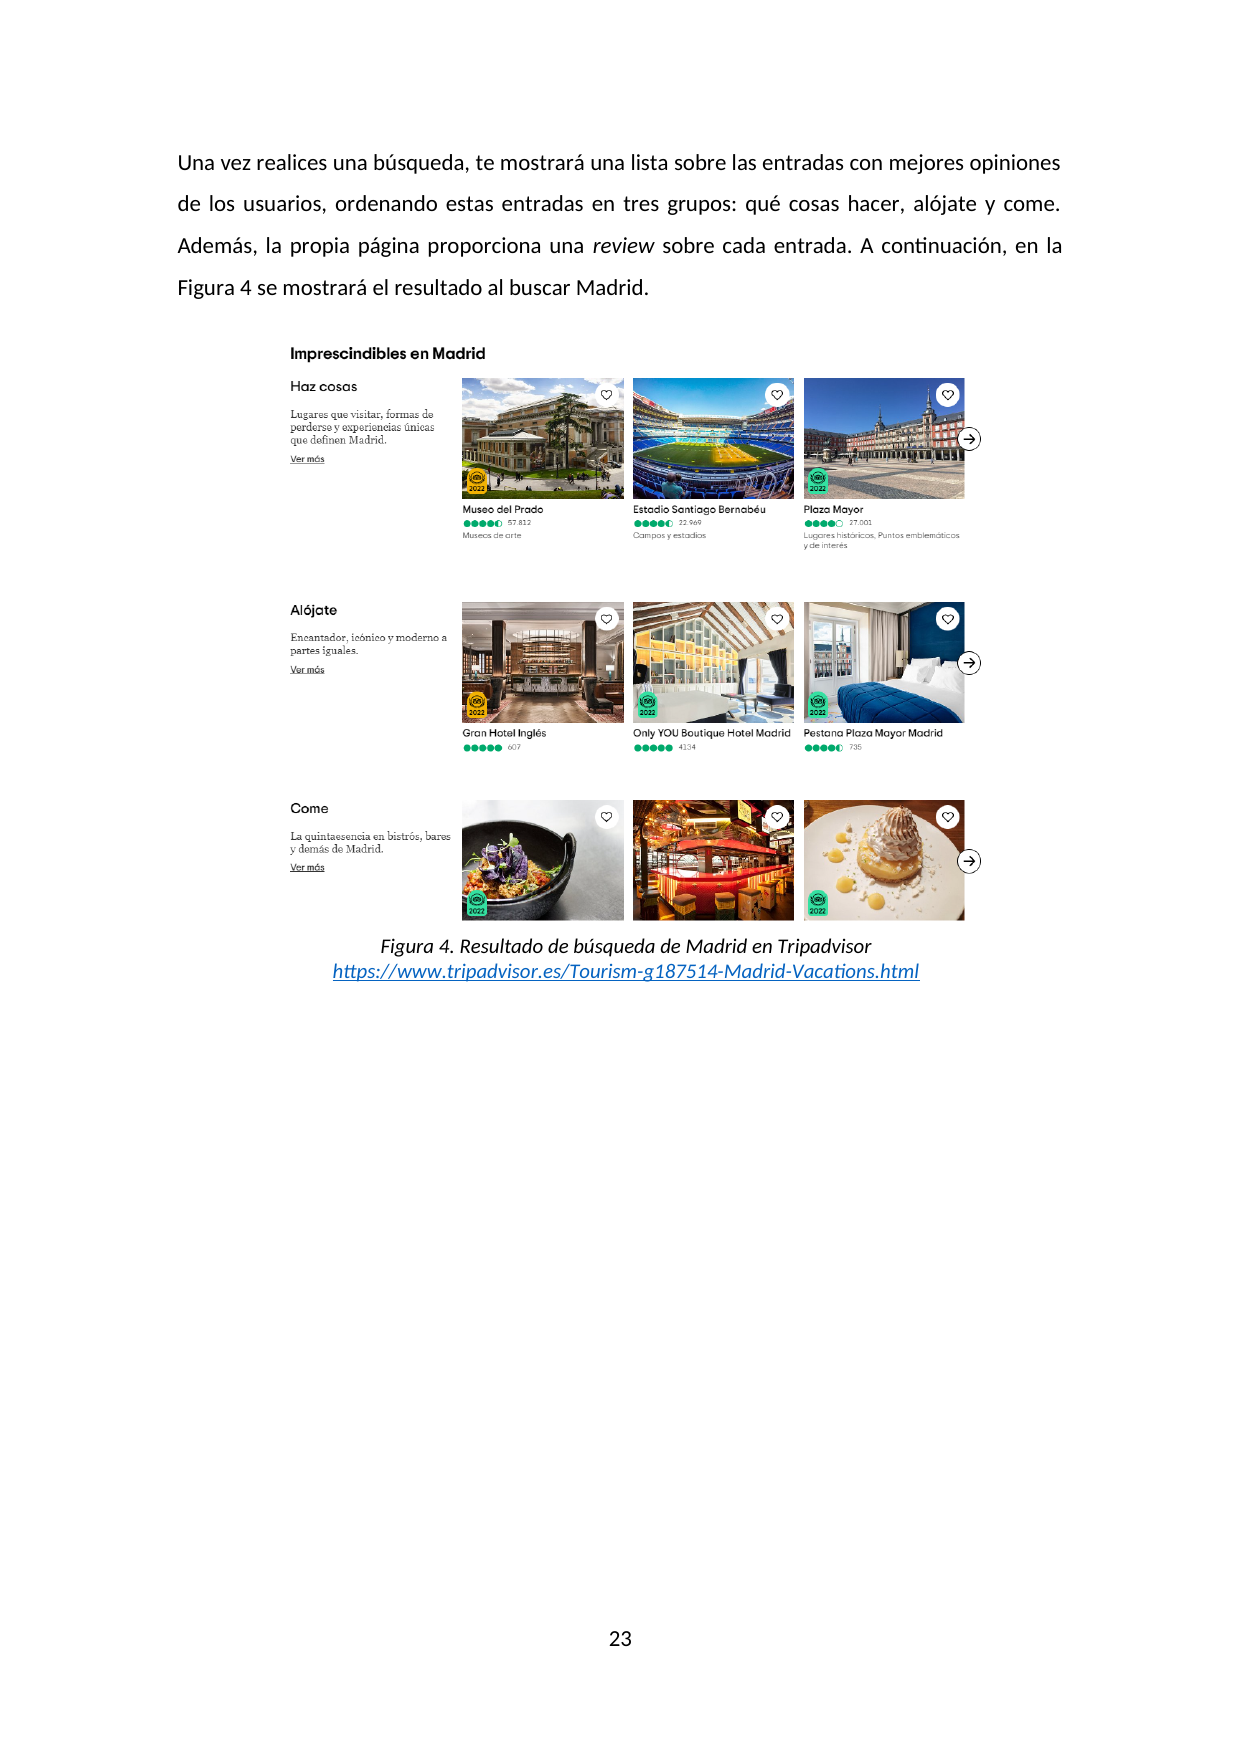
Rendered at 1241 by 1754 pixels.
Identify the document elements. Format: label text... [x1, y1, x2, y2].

text Una vez realices una búsqueda, te mostrará una lista sobre las entradas con mejores opiniones de los usuarios, ordenando estas entradas en tres grupos: qué cosas hacer, alójate y come. Además, la propia página proporciona una review sobre cada entrada. A continuación, en la Figura 3 se mostrará el resultado al buscar Madrid. [177, 148, 1063, 302]
picture [256, 330, 1023, 921]
